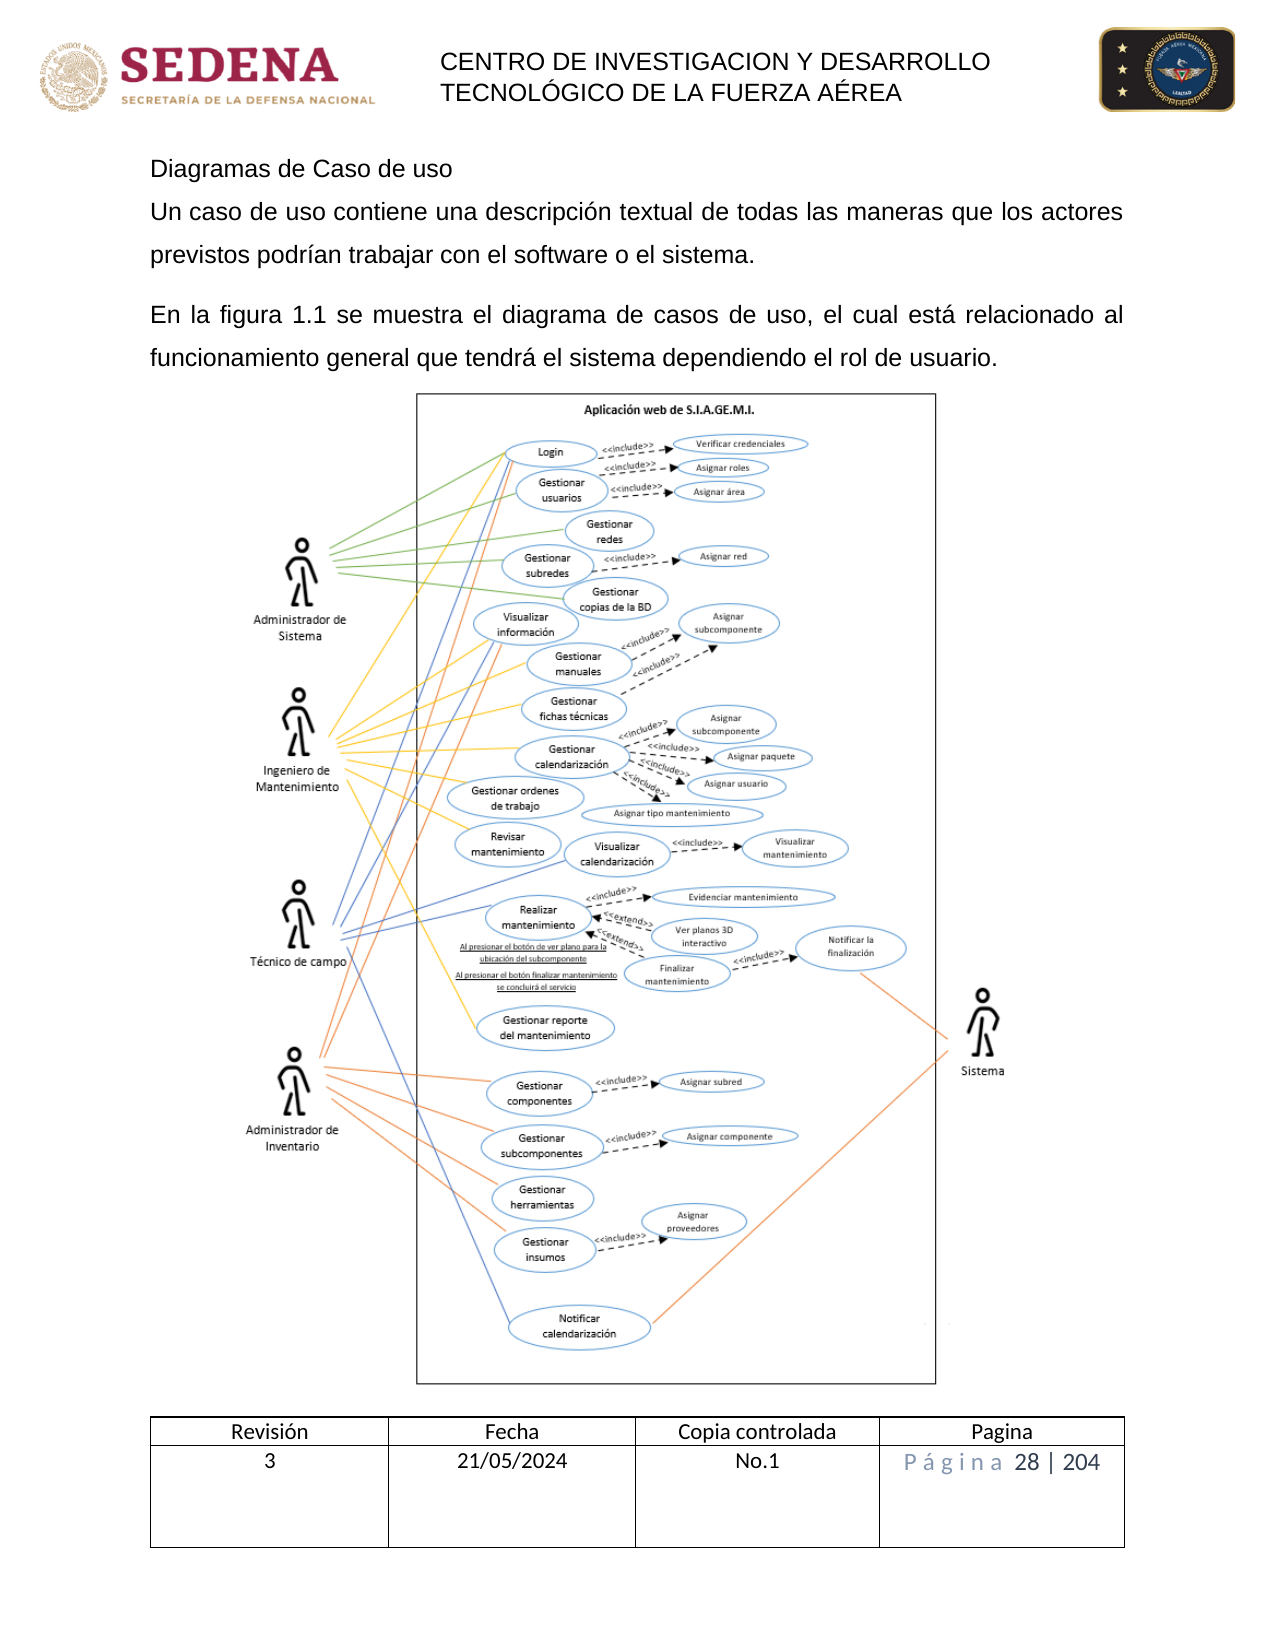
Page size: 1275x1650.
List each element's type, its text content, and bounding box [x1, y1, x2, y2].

picture [39, 27, 1236, 112]
text Un caso de uso contiene una descripción textual de todas las maneras que los actores previstos podrían trabajar con el software o el sistema. [150, 197, 1125, 269]
picture [235, 377, 1040, 1391]
text En la figura 1.1 se muestra el diagrama de casos de uso, el cual está relacionado al funcionamiento general que tendrá el sistema dependiendo el rol de usuario. [150, 300, 1125, 372]
subtitle Diagramas de Caso de uso [150, 154, 1125, 183]
